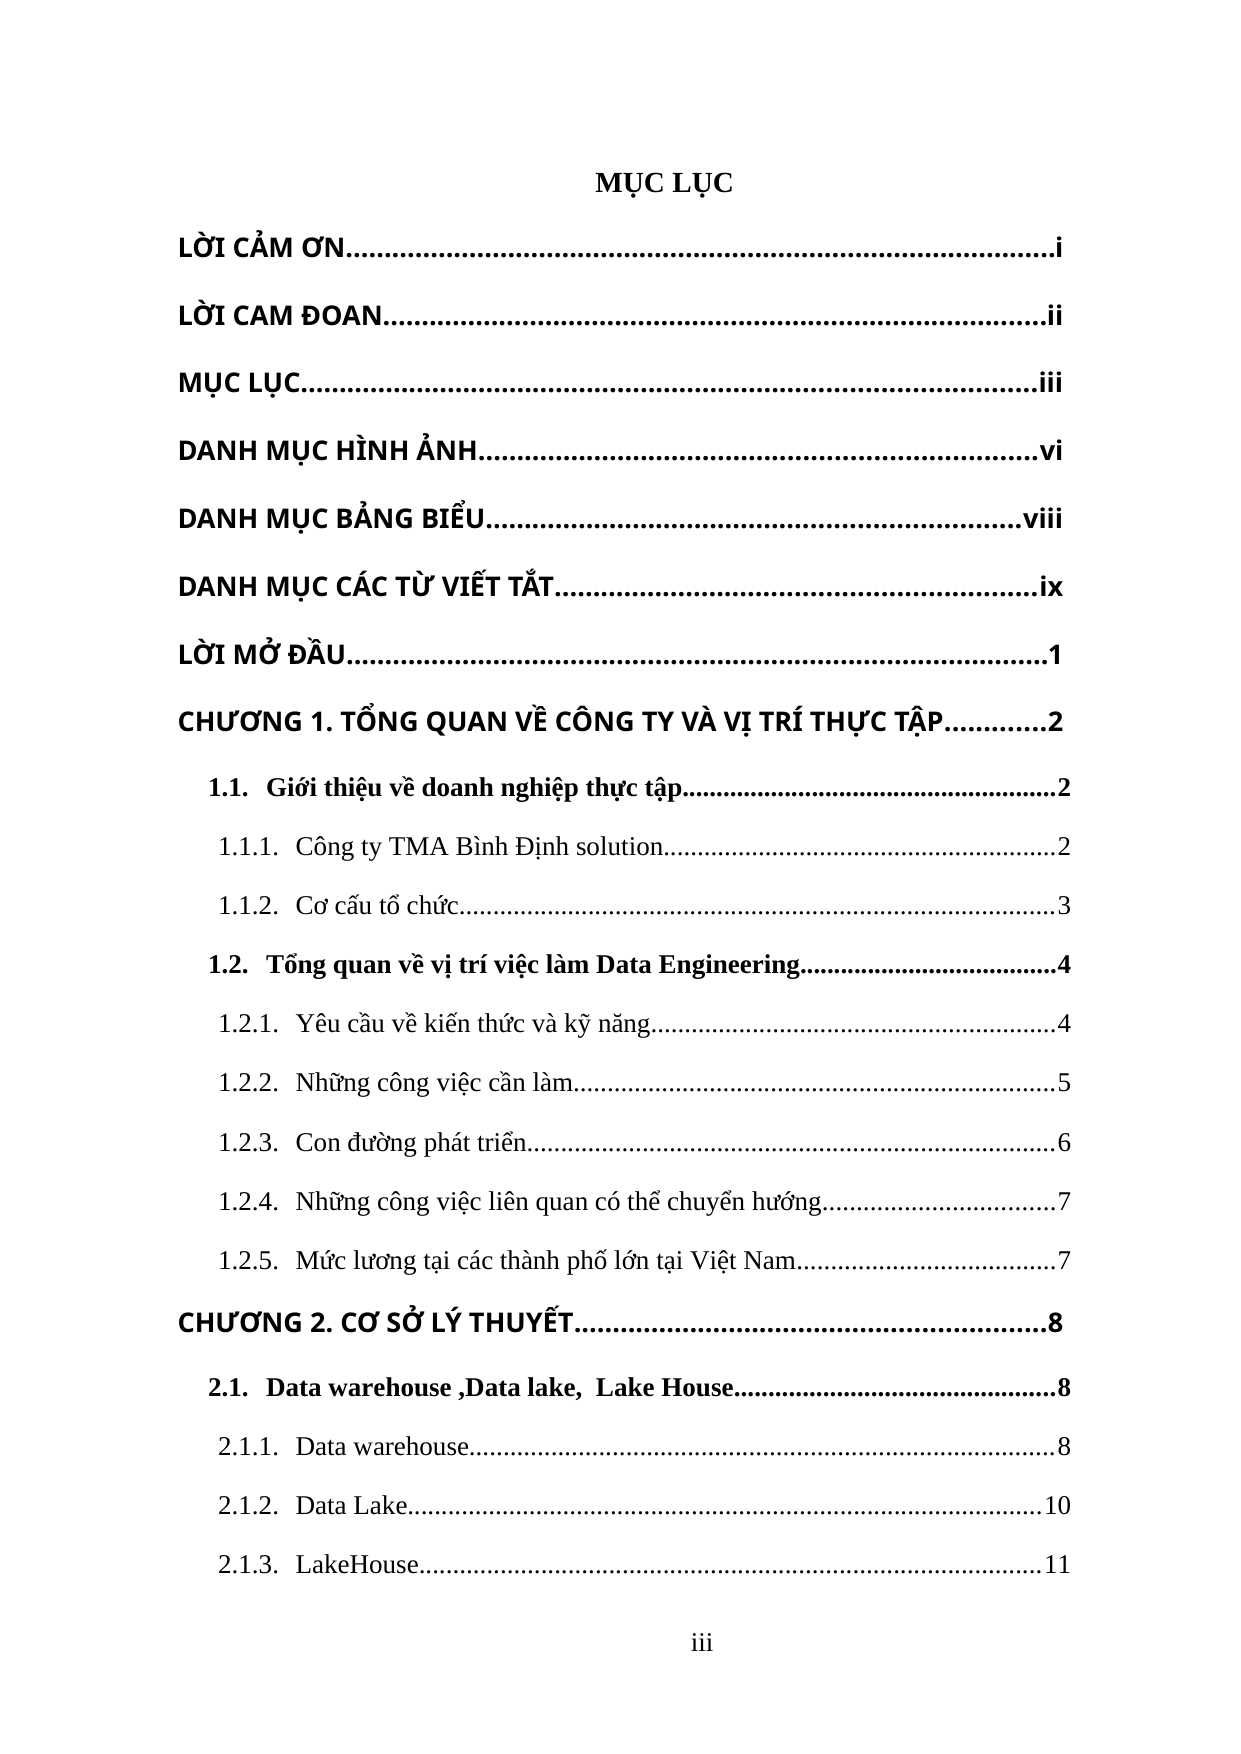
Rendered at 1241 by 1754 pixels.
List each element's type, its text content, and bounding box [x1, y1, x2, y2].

text LỜI CẢM ƠN i [177, 228, 1152, 265]
text 1.2.4. Những công việc liên quan có thể chuyển hướng 7 [218, 1185, 1152, 1216]
text DANH MỤC HÌNH ẢNH vi [177, 432, 1152, 468]
text 2.1. Data warehouse ,Data lake, Lake House 8 [191, 1371, 1152, 1402]
text 1.2.3. Con đường phát triển 6 [218, 1126, 1152, 1157]
text MỤC LỤC iii [177, 364, 1152, 401]
text 1.2. Tổng quan về vị trí việc làm Data Engineering 4 [191, 948, 1152, 979]
text 1.1. Giới thiệu về doanh nghiệp thực tập 2 [191, 771, 1152, 802]
subtitle MỤC LỤC [177, 165, 1152, 199]
text 2.1.2. Data Lake 10 [218, 1489, 1152, 1521]
text DANH MỤC BẢNG BIỂU viii [177, 499, 1152, 536]
text 1.2.2. Những công việc cần làm 5 [218, 1067, 1152, 1098]
text LỜI CAM ĐOAN ii [177, 296, 1152, 333]
text 1.2.5. Mức lương tại các thành phố lớn tại Việt Nam 7 [218, 1244, 1152, 1275]
text 2.1.1. Data warehouse 8 [218, 1430, 1152, 1461]
text 2.1.3. LakeHouse 11 [218, 1548, 1152, 1580]
text DANH MỤC CÁC TỪ VIẾT TẮT ix [177, 567, 1152, 604]
text 1.2.1. Yêu cầu về kiến thức và kỹ năng 4 [218, 1007, 1152, 1038]
text LỜI MỞ ĐẦU 1 [177, 635, 1152, 672]
text 1.1.2. Cơ cấu tổ chức 3 [218, 889, 1152, 920]
text CHƯƠNG 1. TỔNG QUAN VỀ CÔNG TY VÀ VỊ TRÍ THỰC TẬP 2 [177, 703, 1152, 740]
text CHƯƠNG 2. CƠ SỞ LÝ THUYẾT 8 [177, 1303, 1152, 1340]
text 1.1.1. Công ty TMA Bình Định solution 2 [218, 830, 1152, 861]
